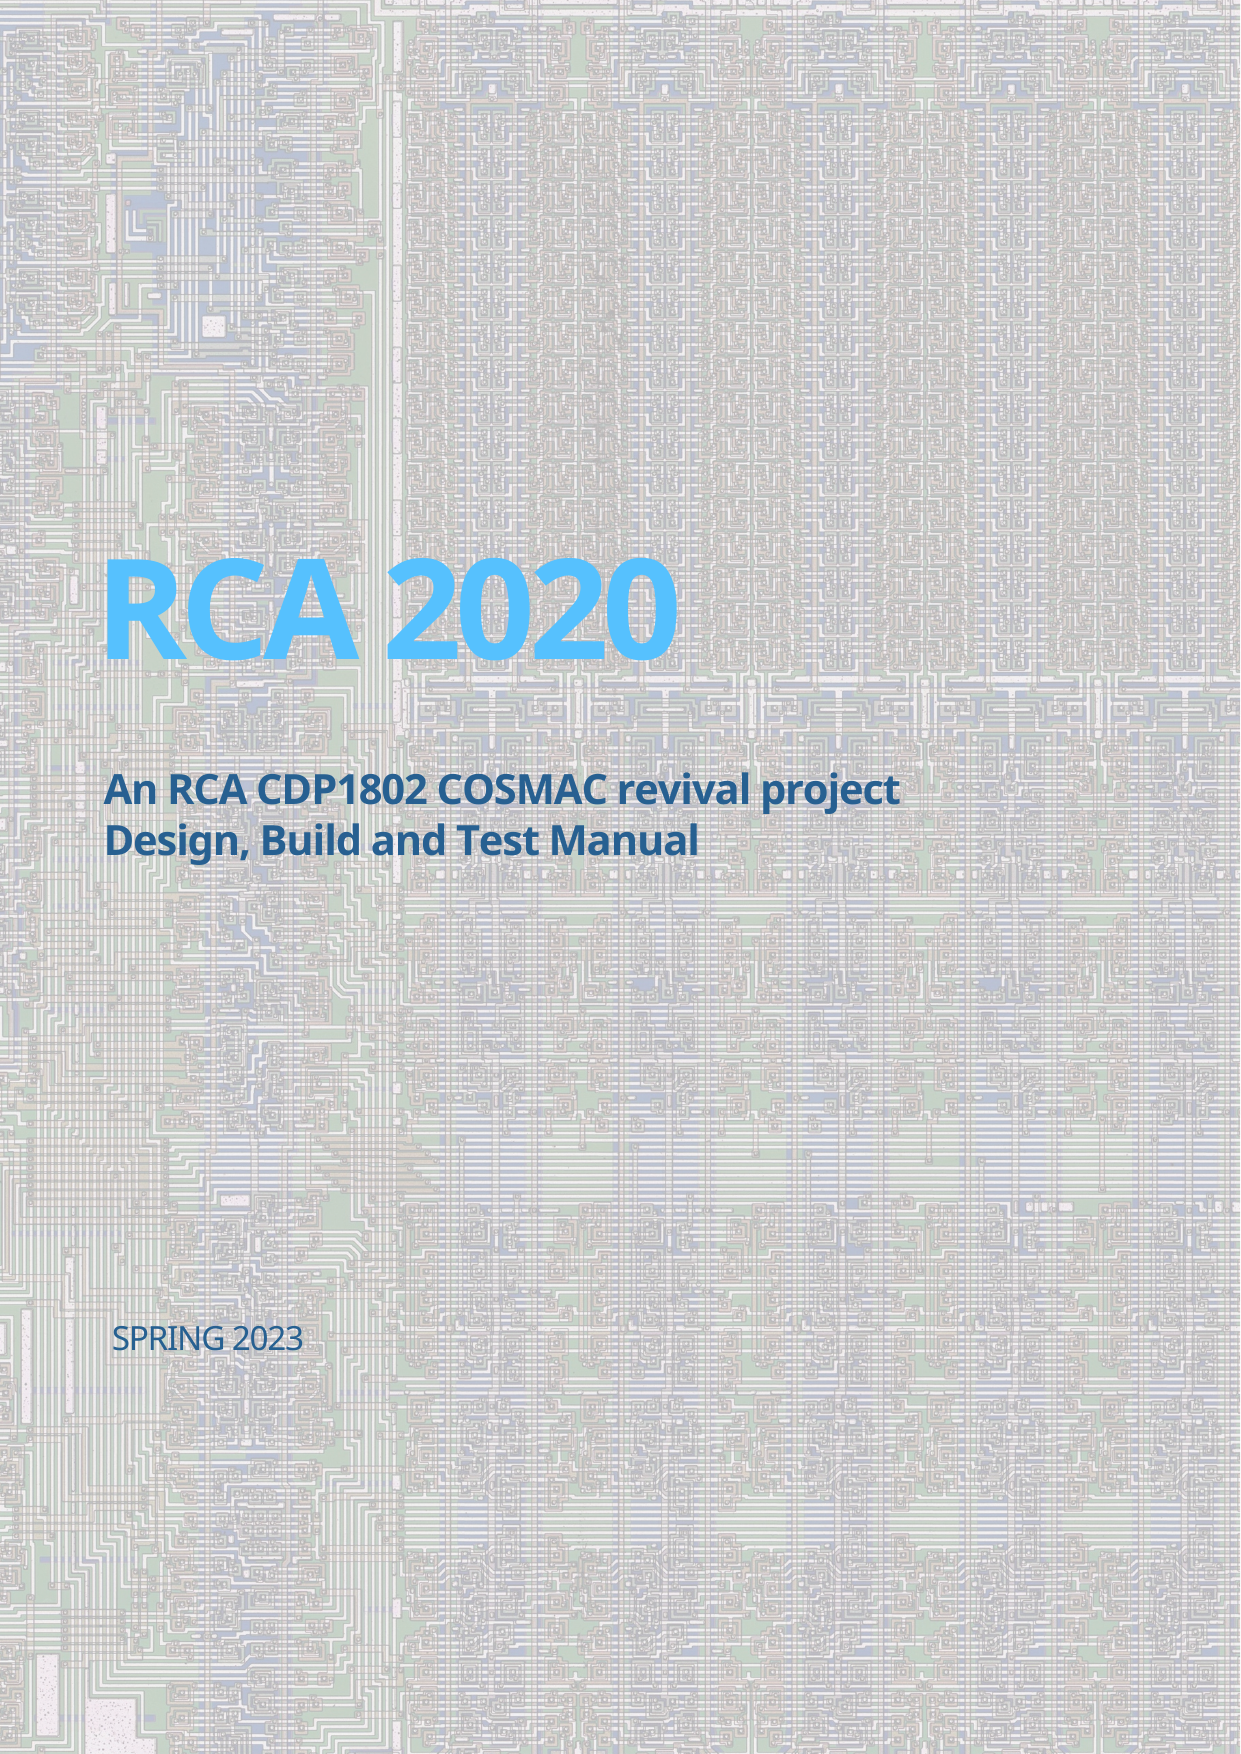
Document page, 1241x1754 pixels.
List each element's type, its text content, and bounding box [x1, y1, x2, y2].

text CoolTerm settings: [0, 0, 1241, 1754]
